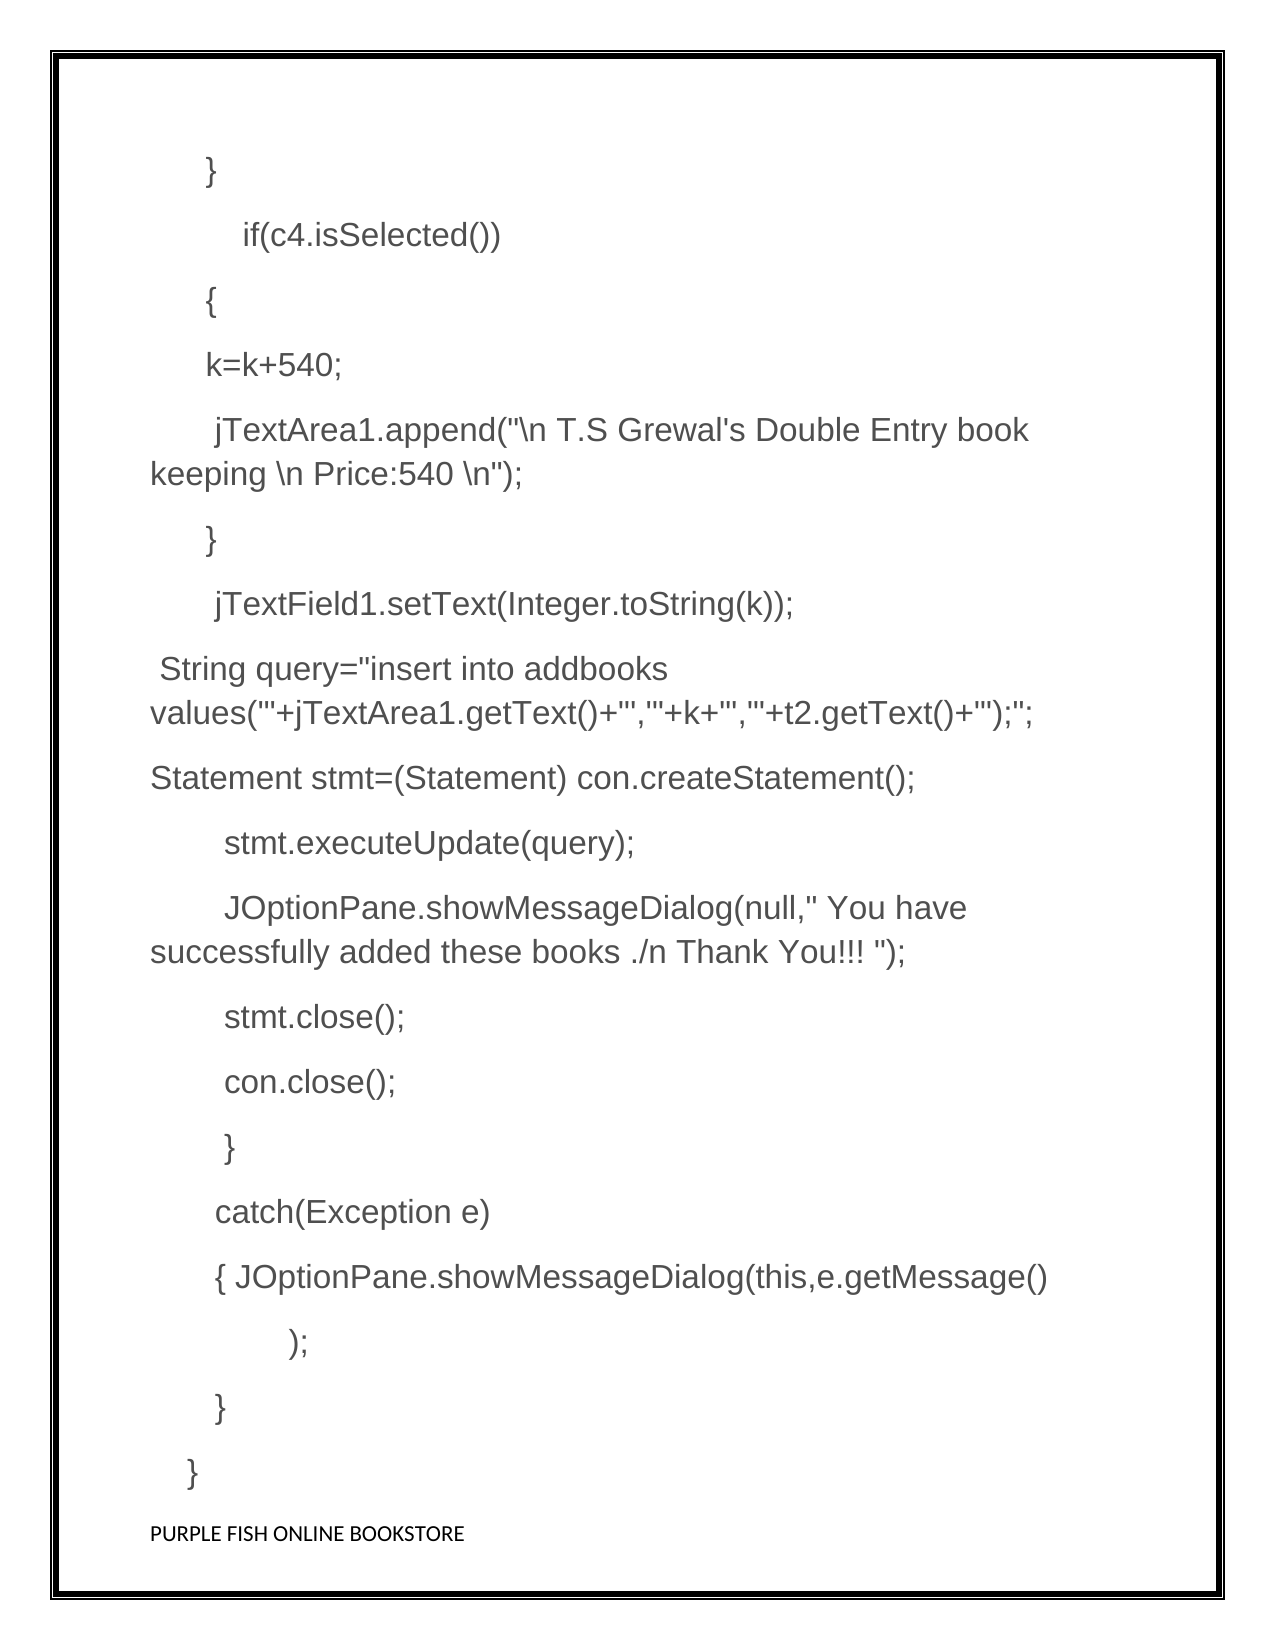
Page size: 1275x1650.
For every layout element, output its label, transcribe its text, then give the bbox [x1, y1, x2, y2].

text } [150, 1387, 1125, 1426]
text String query="insert into addbooks values('"+jTextArea1.getText()+"','"+k+"','"+t2.getText()+"');"; [150, 649, 1125, 732]
text JOptionPane.showMessageDialog(null," You have successfully added these books ./n Thank You!!! "); [150, 888, 1125, 971]
text } [150, 1452, 1125, 1491]
text stmt.executeUpdate(query); [150, 823, 1125, 862]
text jTextField1.setText(Integer.toString(k)); [150, 584, 1125, 623]
text catch(Exception e) [150, 1192, 1125, 1231]
text jTextArea1.append("\n T.S Grewal's Double Entry book keeping \n Price:540 \n"); [150, 410, 1125, 493]
text } [150, 150, 1125, 188]
text con.close(); [150, 1062, 1125, 1101]
text } [150, 1127, 1125, 1166]
text k=k+540; [150, 345, 1125, 383]
text { [150, 280, 1125, 318]
text stmt.close(); [150, 997, 1125, 1036]
text Statement stmt=(Statement) con.createStatement(); [150, 758, 1125, 797]
text if(c4.isSelected()) [150, 215, 1125, 253]
text { JOptionPane.showMessageDialog(this,e.getMessage() [150, 1257, 1125, 1296]
text } [150, 519, 1125, 558]
text ); [150, 1322, 1125, 1361]
